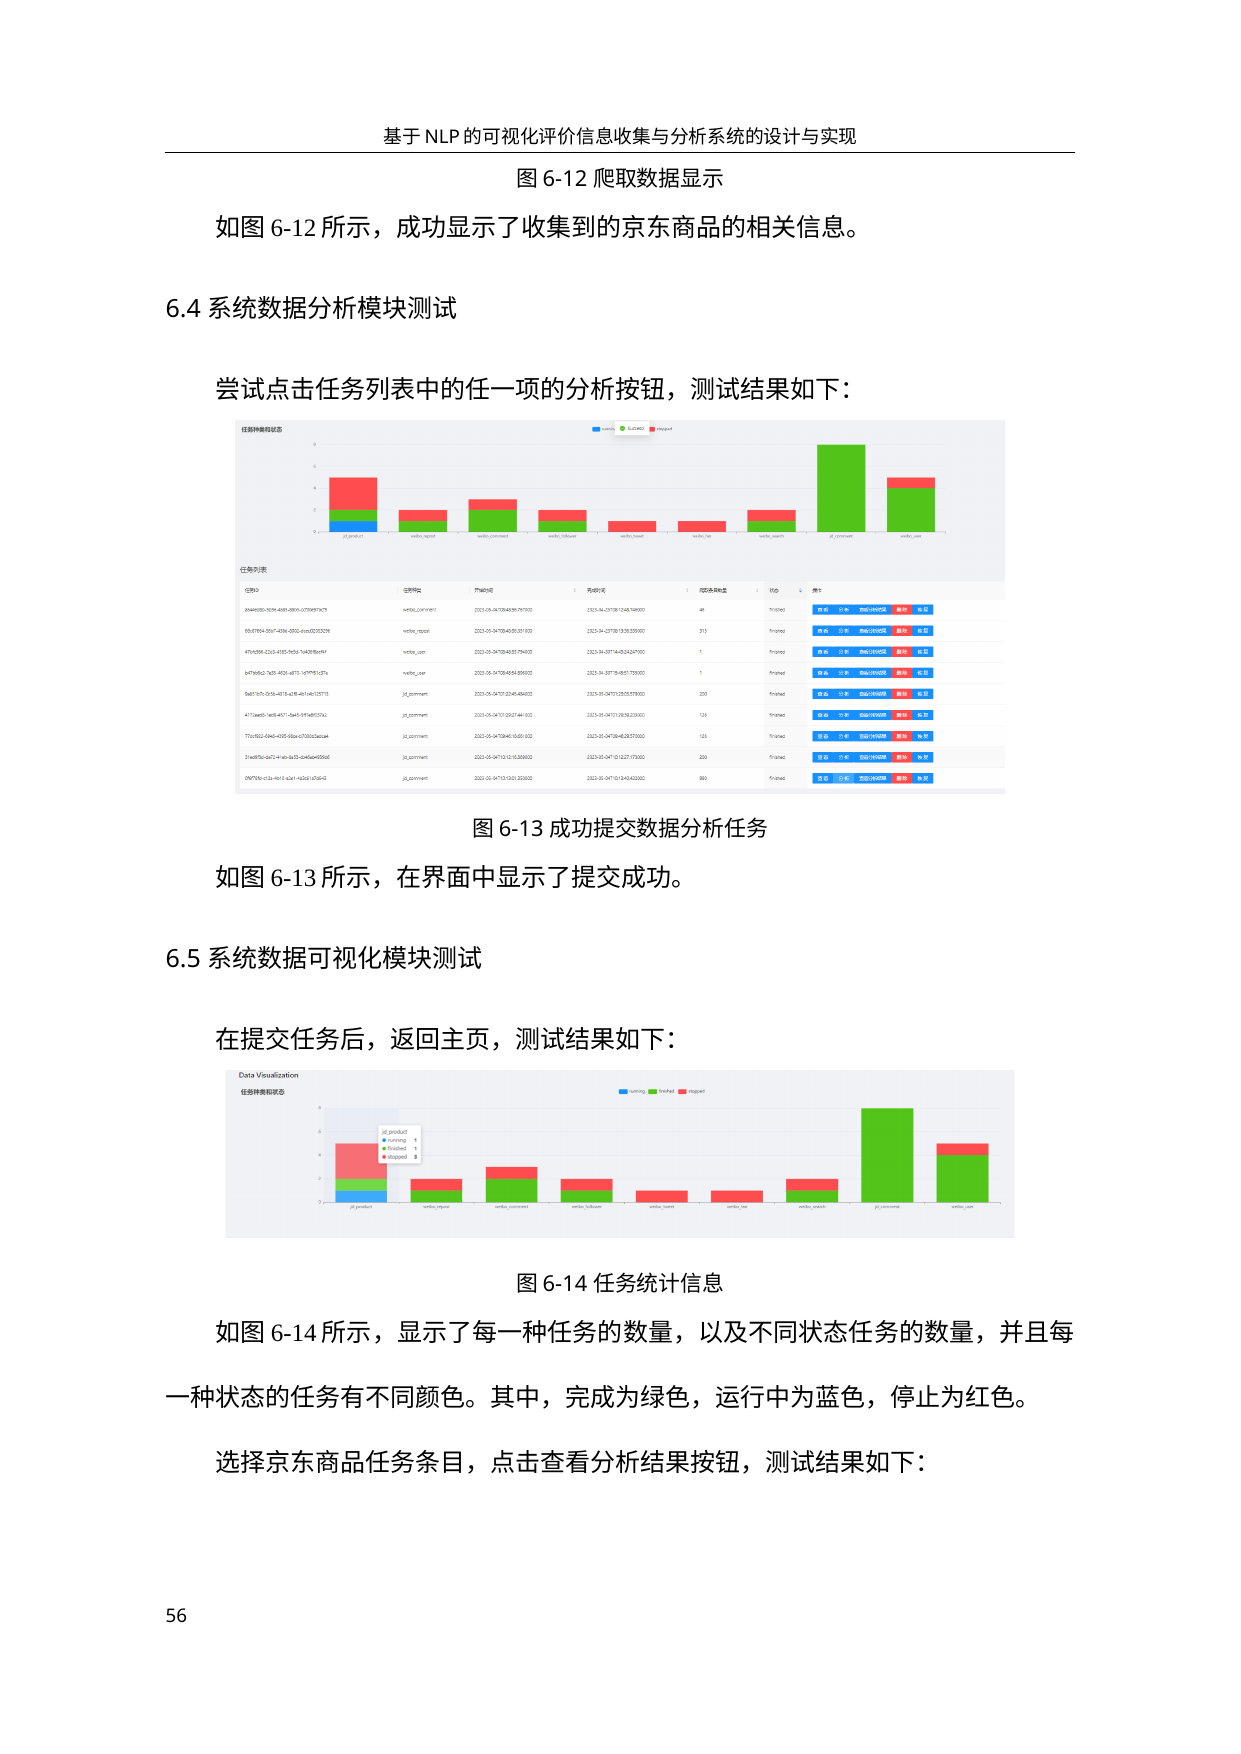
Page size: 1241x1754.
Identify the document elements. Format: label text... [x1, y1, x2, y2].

picture [225, 1070, 1015, 1238]
text 如图6-12所示，成功显示了收集到的京东商品的相关信息。 [165, 193, 1075, 258]
text 图6-13 成功提交数据分析任务 [165, 810, 1075, 843]
picture [235, 420, 1006, 794]
subtitle 6.4 系统数据分析模块测试 [165, 274, 1075, 339]
text 如图6-13所示，在界面中显示了提交成功。 [165, 843, 1075, 908]
text 图6-12 爬取数据显示 [165, 160, 1075, 193]
text 尝试点击任务列表中的任一项的分析按钮，测试结果如下： [165, 355, 1075, 420]
text 在提交任务后，返回主页，测试结果如下： [165, 1005, 1075, 1070]
subtitle 6.5 系统数据可视化模块测试 [165, 924, 1075, 989]
text 如图6-14所示，显示了每一种任务的数量，以及不同状态任务的数量，并且每一种状态的任务有不同颜色。其中，完成为绿色，运行中为蓝色，停止为红色。 [165, 1298, 1075, 1428]
text 选择京东商品任务条目，点击查看分析结果按钮，测试结果如下： [165, 1428, 1075, 1493]
text 图6-14 任务统计信息 [165, 1265, 1075, 1298]
